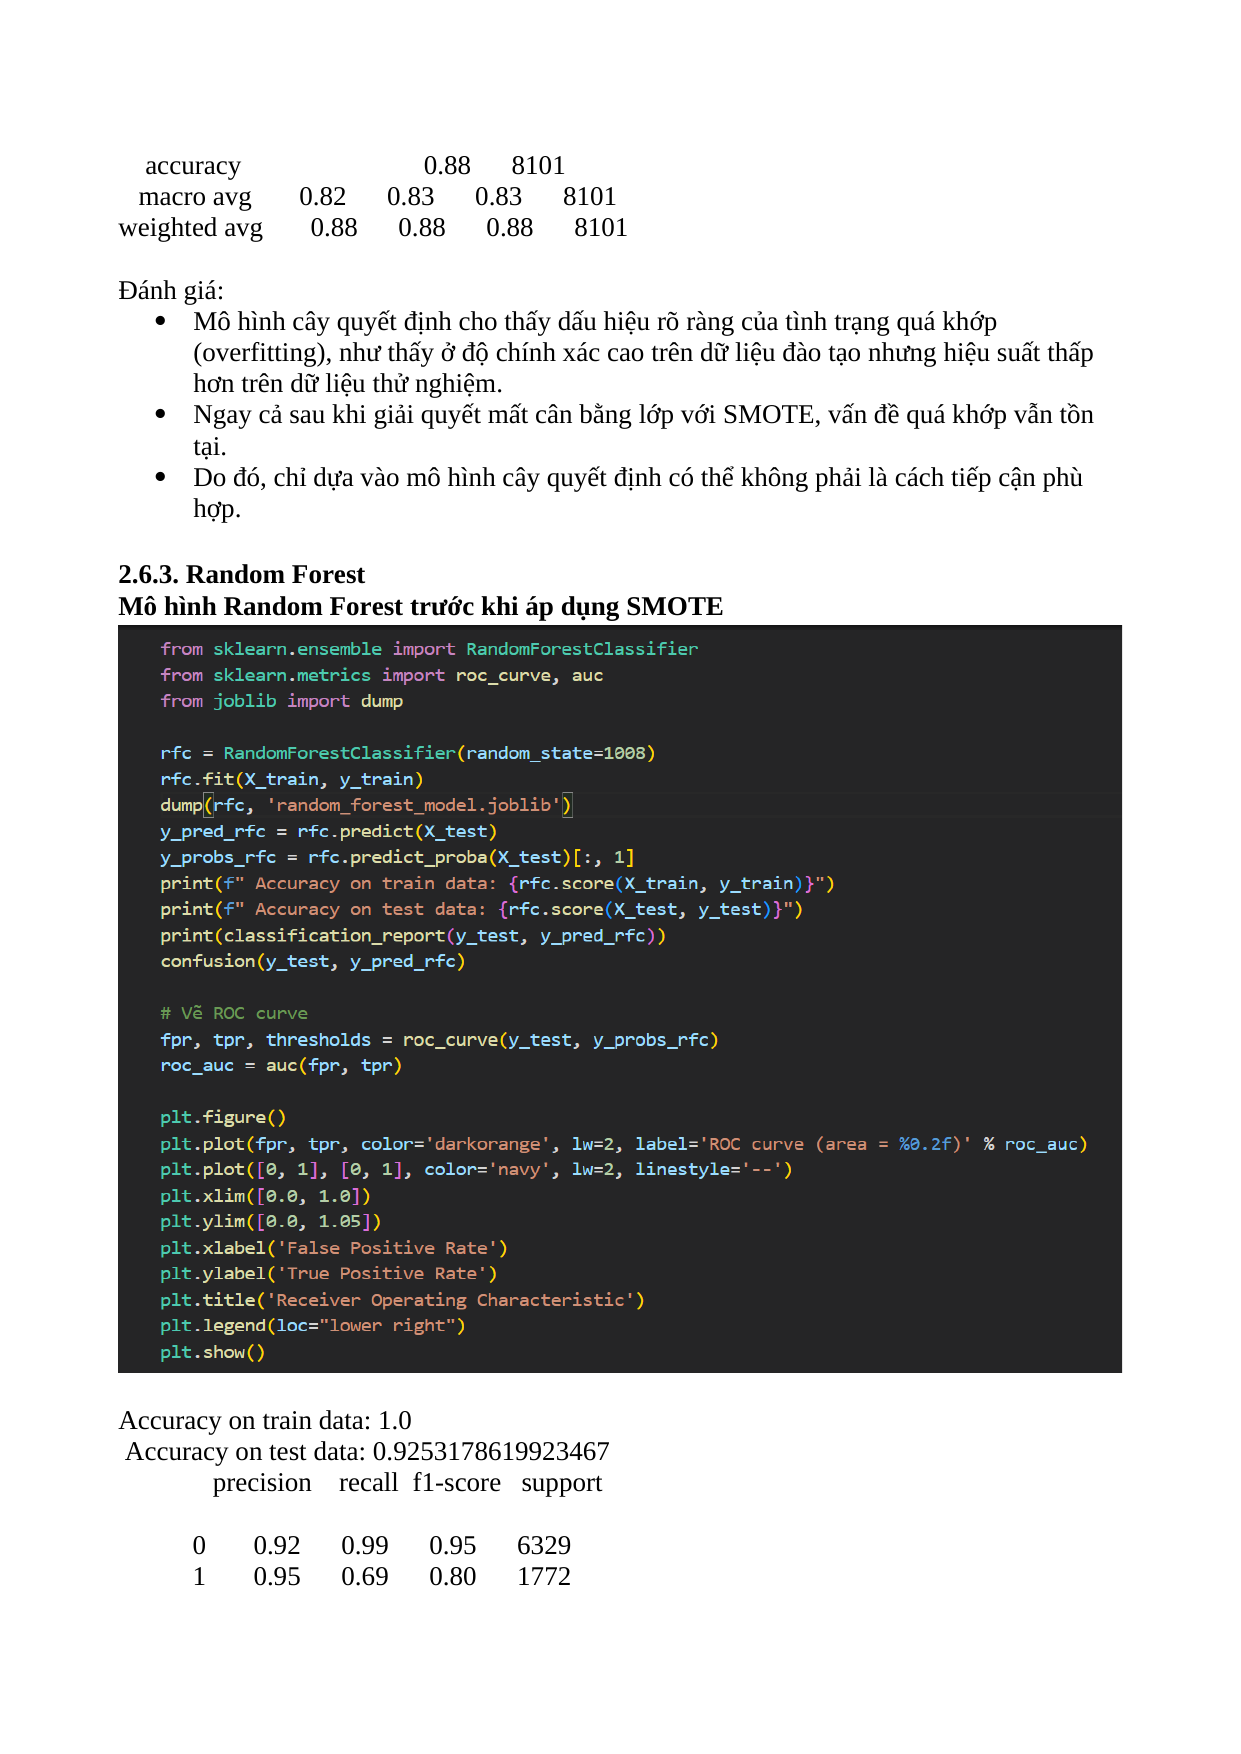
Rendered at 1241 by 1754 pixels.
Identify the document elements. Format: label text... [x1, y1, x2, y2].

text Mô hình Random Forest trước khi áp dụng SMOTE [118, 590, 1122, 621]
list Mô hình cây quyết định cho thấy dấu hiệu rõ ràng của tình trạng quá khớp (overfitting), như thấy ở độ chính xác cao trên dữ liệu đào tạo nhưng hiệu suất thấp hơn trên dữ liệu thử nghiệm. [156, 305, 1122, 398]
list Ngay cả sau khi giải quyết mất cân bằng lớp với SMOTE, vấn đề quá khớp vẫn tồn tại. [156, 398, 1122, 461]
picture [118, 625, 1123, 1373]
text macro avg 0.82 0.83 0.83 8101 [118, 180, 1122, 212]
text Accuracy on train data: 1.0 [118, 1404, 1122, 1435]
text Accuracy on test data: 0.9253178619923467 [118, 1435, 1122, 1466]
text accuracy 0.88 8101 [118, 149, 1122, 180]
subtitle 2.6.3. Random Forest [118, 559, 1122, 590]
text weighted avg 0.88 0.88 0.88 8101 [118, 212, 1122, 243]
text precision recall f1-score support [118, 1466, 1122, 1498]
list Do đó, chỉ dựa vào mô hình cây quyết định có thể không phải là cách tiếp cận phù hợp. [156, 461, 1122, 523]
text 0 0.92 0.99 0.95 6329 [118, 1529, 1122, 1560]
text Đánh giá: [118, 274, 1122, 305]
text 1 0.95 0.69 0.80 1772 [118, 1560, 1122, 1591]
